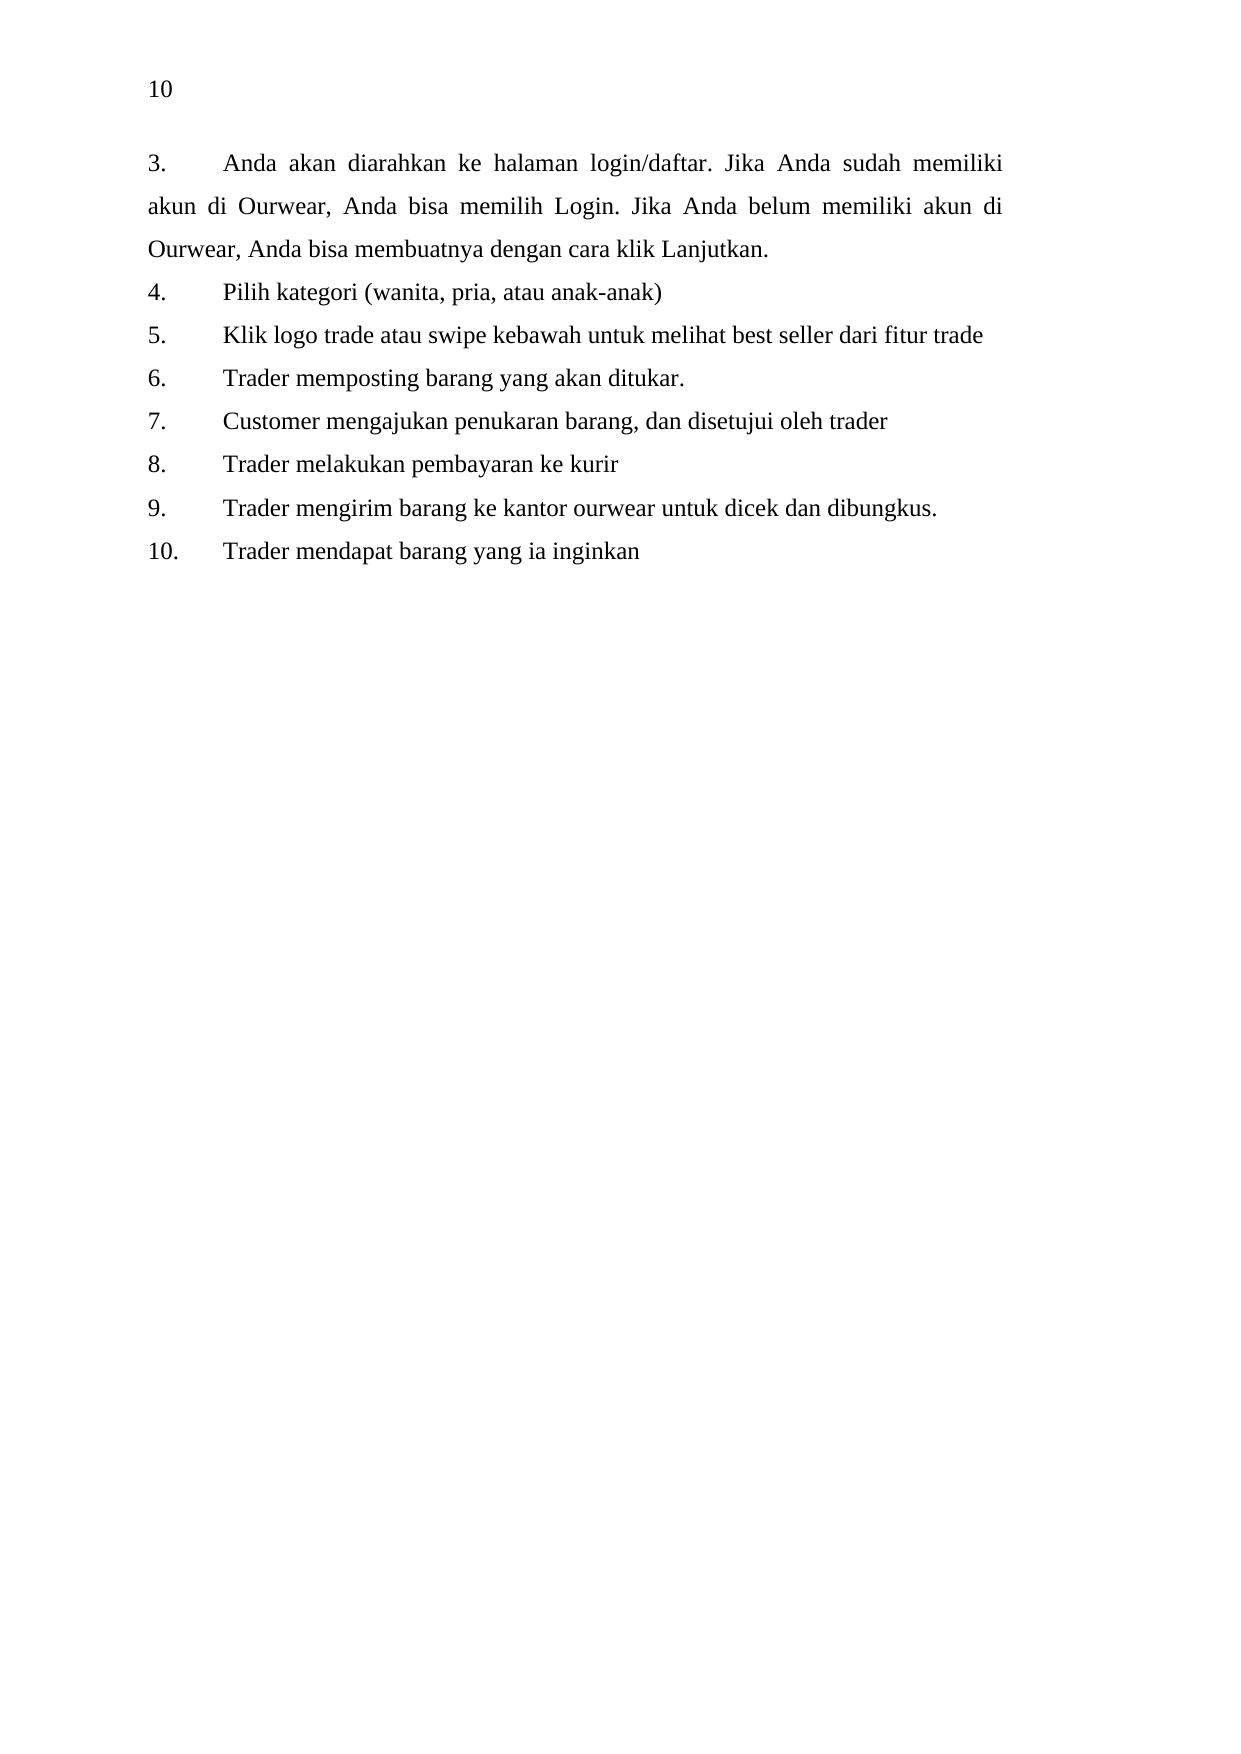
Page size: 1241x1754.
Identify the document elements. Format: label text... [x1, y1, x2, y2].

text 8. Trader melakukan pembayaran ke kurir [148, 449, 1004, 478]
text 3. Anda akan diarahkan ke halaman login/daftar. Jika Anda sudah memiliki akun di Ourwear, Anda bisa memilih Login. Jika Anda belum memiliki akun di Ourwear, Anda bisa membuatnya dengan cara klik Lanjutkan. [148, 148, 1004, 263]
text 6. Trader memposting barang yang akan ditukar. [148, 363, 1004, 392]
text 5. Klik logo trade atau swipe kebawah untuk melihat best seller dari fitur trade [148, 320, 1004, 349]
text 4. Pilih kategori (wanita, pria, atau anak-anak) [148, 277, 1004, 306]
text 7. Customer mengajukan penukaran barang, dan disetujui oleh trader [148, 406, 1004, 435]
text 10. Trader mendapat barang yang ia inginkan [148, 536, 1004, 564]
text 9. Trader mengirim barang ke kantor ourwear untuk dicek dan dibungkus. [148, 493, 1004, 521]
